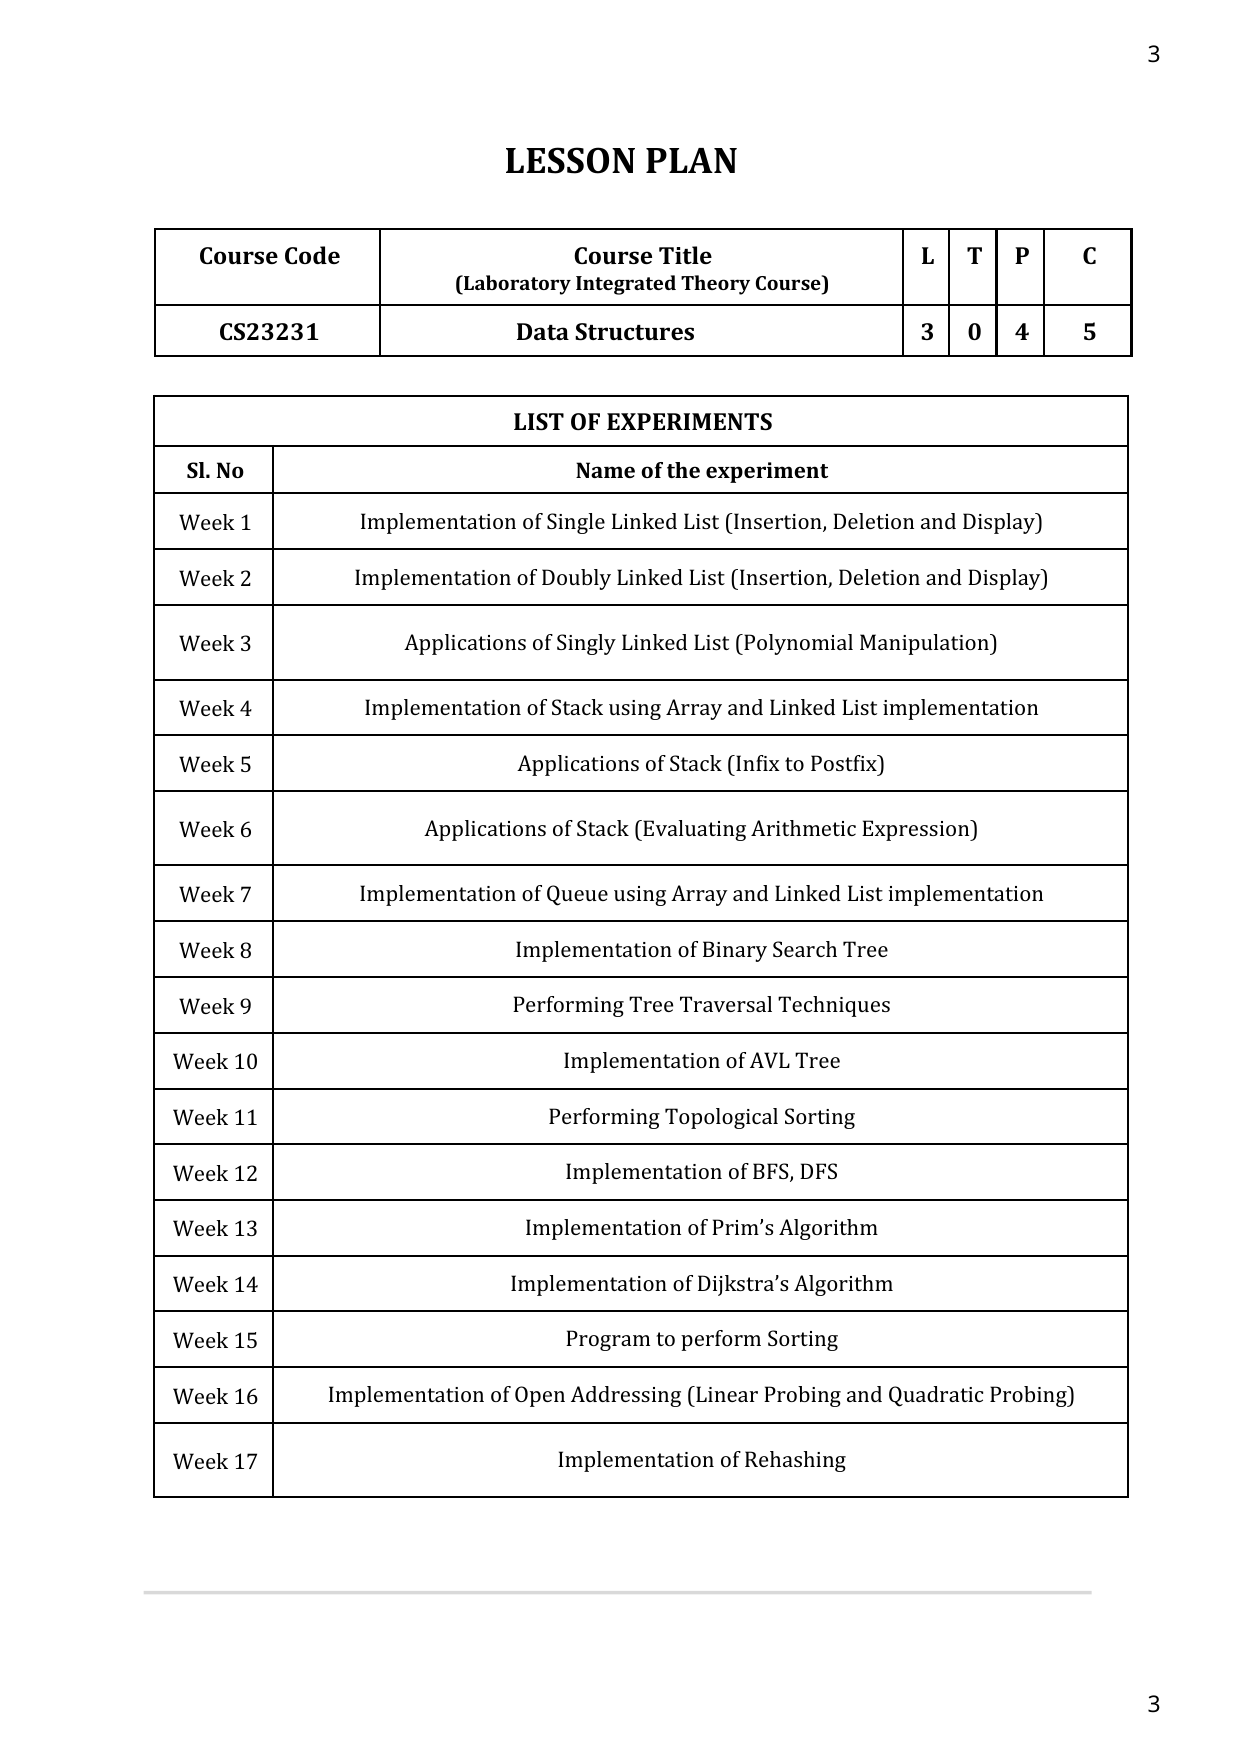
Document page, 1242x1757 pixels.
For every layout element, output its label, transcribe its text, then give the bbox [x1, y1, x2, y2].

table_cell Name of the experiment [274, 447, 1127, 492]
table_cell Data Structures [381, 306, 902, 355]
table_cell Week 4 [155, 681, 272, 734]
table_cell Implementation of Open Addressing (Linear Probing and Quadratic Probing) [274, 1368, 1127, 1422]
table_header C [1045, 230, 1130, 304]
table_cell Week 16 [155, 1368, 272, 1422]
table_cell 4 [998, 306, 1043, 355]
table_cell Implementation of AVL Tree [274, 1034, 1127, 1087]
table_cell Week 10 [155, 1034, 272, 1087]
table_cell 5 [1045, 306, 1130, 355]
table_cell Implementation of Prim’s Algorithm [274, 1201, 1127, 1254]
table_cell Implementation of Stack using Array and Linked List implementation [274, 681, 1127, 734]
table_header Course Code [156, 230, 379, 304]
text LESSON PLAN [114, 137, 1128, 181]
table_cell Week 3 [155, 606, 272, 678]
table_cell Week 14 [155, 1257, 272, 1310]
table_cell Implementation of Dijkstra’s Algorithm [274, 1257, 1127, 1310]
table_header P [998, 230, 1043, 304]
table_cell Implementation of Doubly Linked List (Insertion, Deletion and Display) [274, 550, 1127, 604]
table_cell Applications of Singly Linked List (Polynomial Manipulation) [274, 606, 1127, 678]
table_cell 0 [950, 306, 995, 355]
table_cell CS23231 [156, 306, 379, 355]
table_header T [950, 230, 995, 304]
table_cell Week 8 [155, 922, 272, 976]
table_cell Week 1 [155, 494, 272, 548]
table_cell Sl. No [155, 447, 272, 492]
table_cell Implementation of Binary Search Tree [274, 922, 1127, 976]
table_cell Week 6 [155, 792, 272, 864]
table_cell Week 12 [155, 1145, 272, 1199]
table_cell Week 15 [155, 1312, 272, 1366]
table_header L [904, 230, 948, 304]
table_cell Implementation of Queue using Array and Linked List implementation [274, 866, 1127, 920]
table_cell Applications of Stack (Evaluating Arithmetic Expression) [274, 792, 1127, 864]
table_cell 3 [904, 306, 948, 355]
table_cell Implementation of Single Linked List (Insertion, Deletion and Display) [274, 494, 1127, 548]
table_cell Week 5 [155, 736, 272, 790]
table_cell Week 9 [155, 978, 272, 1032]
table_cell Week 13 [155, 1201, 272, 1254]
table_cell Performing Topological Sorting [274, 1090, 1127, 1143]
table_cell Implementation of BFS, DFS [274, 1145, 1127, 1199]
table_cell Program to perform Sorting [274, 1312, 1127, 1366]
table_cell Week 11 [155, 1090, 272, 1143]
table_header Course Title (Laboratory Integrated Theory Course) [381, 230, 902, 304]
table_cell Performing Tree Traversal Techniques [274, 978, 1127, 1032]
table_cell Applications of Stack (Infix to Postfix) [274, 736, 1127, 790]
table_cell Week 2 [155, 550, 272, 604]
table_cell Week 7 [155, 866, 272, 920]
table_header LIST OF EXPERIMENTS [155, 397, 1127, 445]
table_cell Week 17 [155, 1424, 272, 1496]
table_cell Implementation of Rehashing [274, 1424, 1127, 1496]
